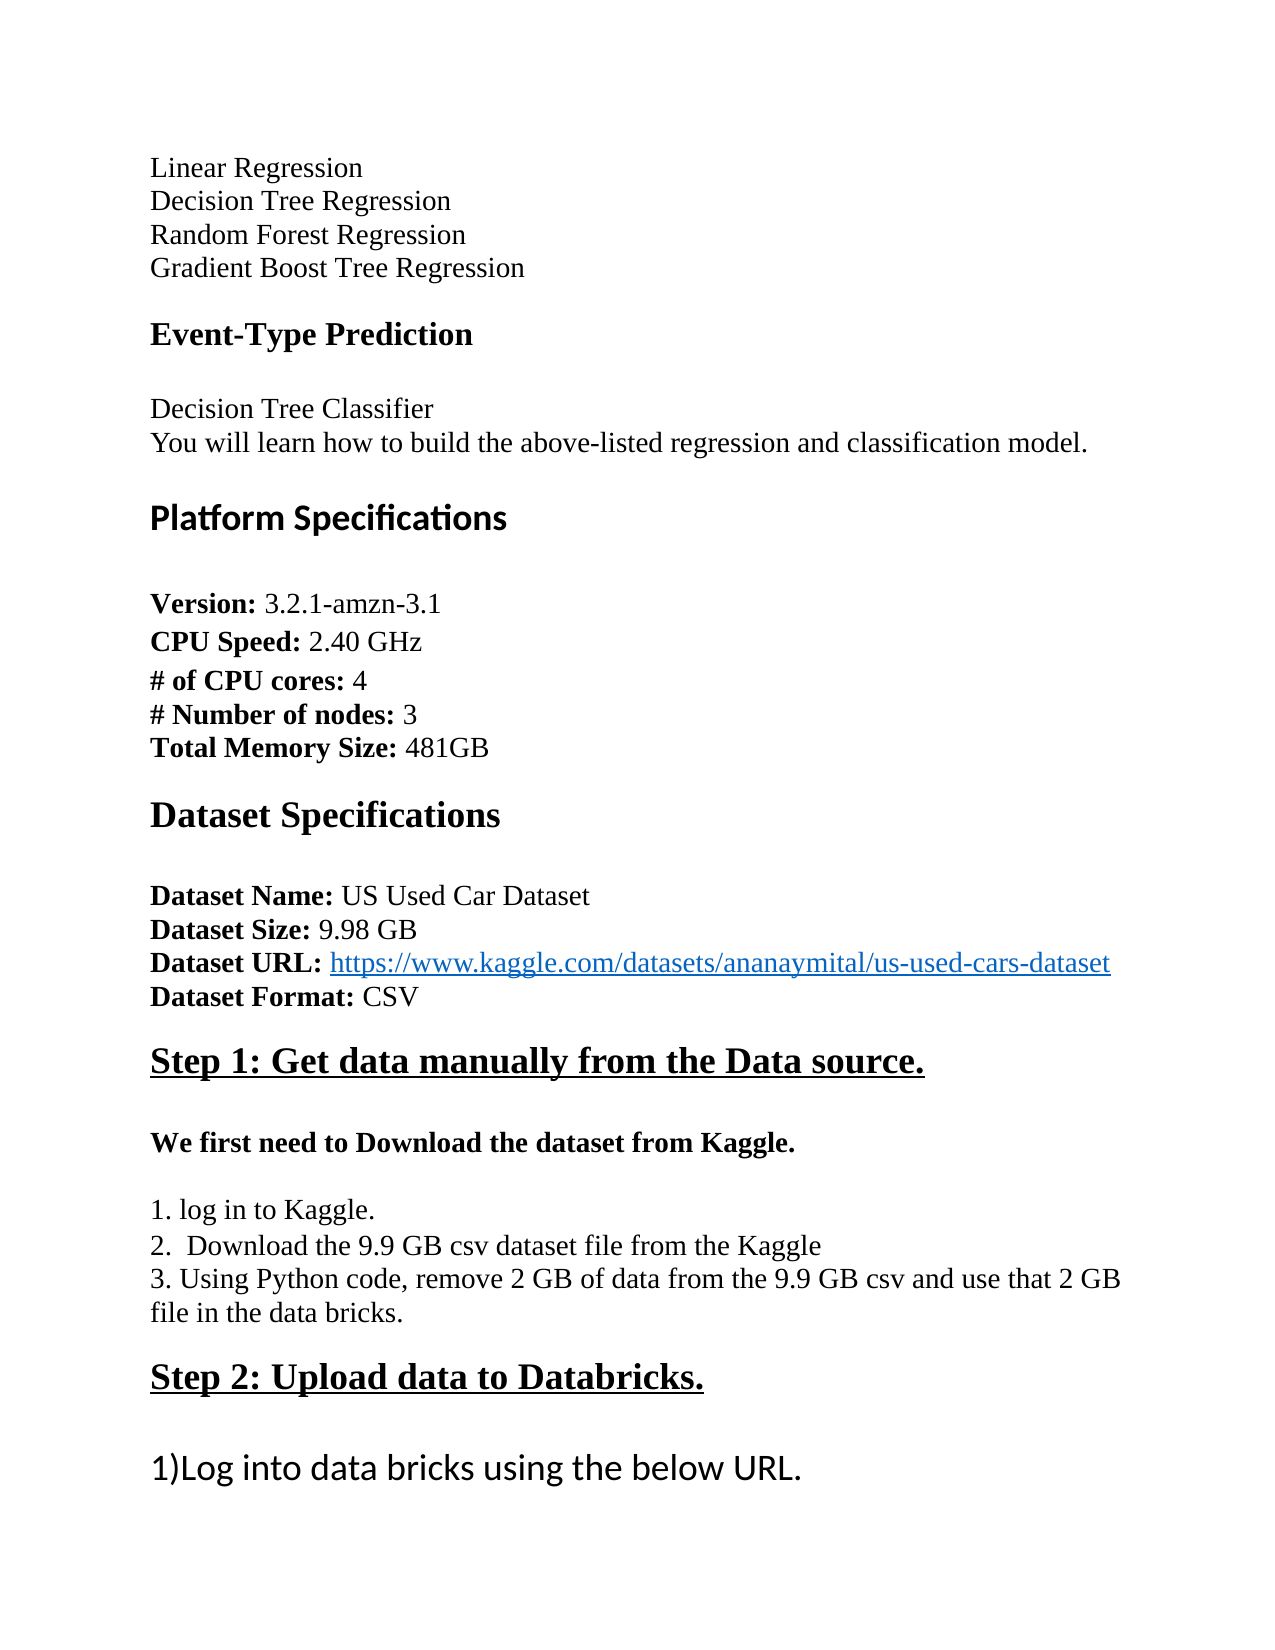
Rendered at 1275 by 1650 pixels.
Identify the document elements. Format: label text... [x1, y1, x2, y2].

text Dataset Format: CSV [150, 979, 1125, 1012]
text Dataset Specifications [150, 792, 1125, 835]
text 1. log in to Kaggle. [150, 1192, 1125, 1226]
text Platform Specifications [150, 494, 1125, 540]
text Dataset Size: 9.98 GB [150, 912, 1125, 945]
text We first need to Download the dataset from Kaggle. [150, 1125, 1125, 1159]
text Event-Type Prediction [150, 315, 1125, 353]
text Version: 3.2.1-amzn-3.1 [150, 586, 1125, 619]
text Dataset URL: https://www.kaggle.com/datasets/ananaymital/us-used-cars-dataset [150, 945, 1125, 979]
text 1)Log into data bricks using the below URL. [150, 1443, 1125, 1489]
text Random Forest Regression [150, 217, 1125, 251]
text Decision Tree Regression [150, 183, 1125, 217]
text Gradient Boost Tree Regression [150, 251, 1125, 284]
text Dataset Name: US Used Car Dataset [150, 878, 1125, 912]
text Linear Regression [150, 150, 1125, 183]
text 2. Download the 9.9 GB csv dataset file from the Kaggle [150, 1228, 1125, 1261]
text CPU Speed: 2.40 GHz [150, 624, 1125, 658]
text Decision Tree Classifier [150, 391, 1125, 425]
text Step 1: Get data manually from the Data source. [150, 1039, 1125, 1082]
text # of CPU cores: 4 [150, 663, 1125, 697]
text Step 2: Upload data to Databricks. [150, 1354, 1125, 1398]
text 3. Using Python code, remove 2 GB of data from the 9.9 GB csv and use that 2 GB file in the data bricks. [150, 1261, 1125, 1328]
text Total Memory Size: 481GB [150, 731, 1125, 764]
text # Number of nodes: 3 [150, 697, 1125, 731]
text You will learn how to build the above-listed regression and classification model. [150, 425, 1125, 458]
